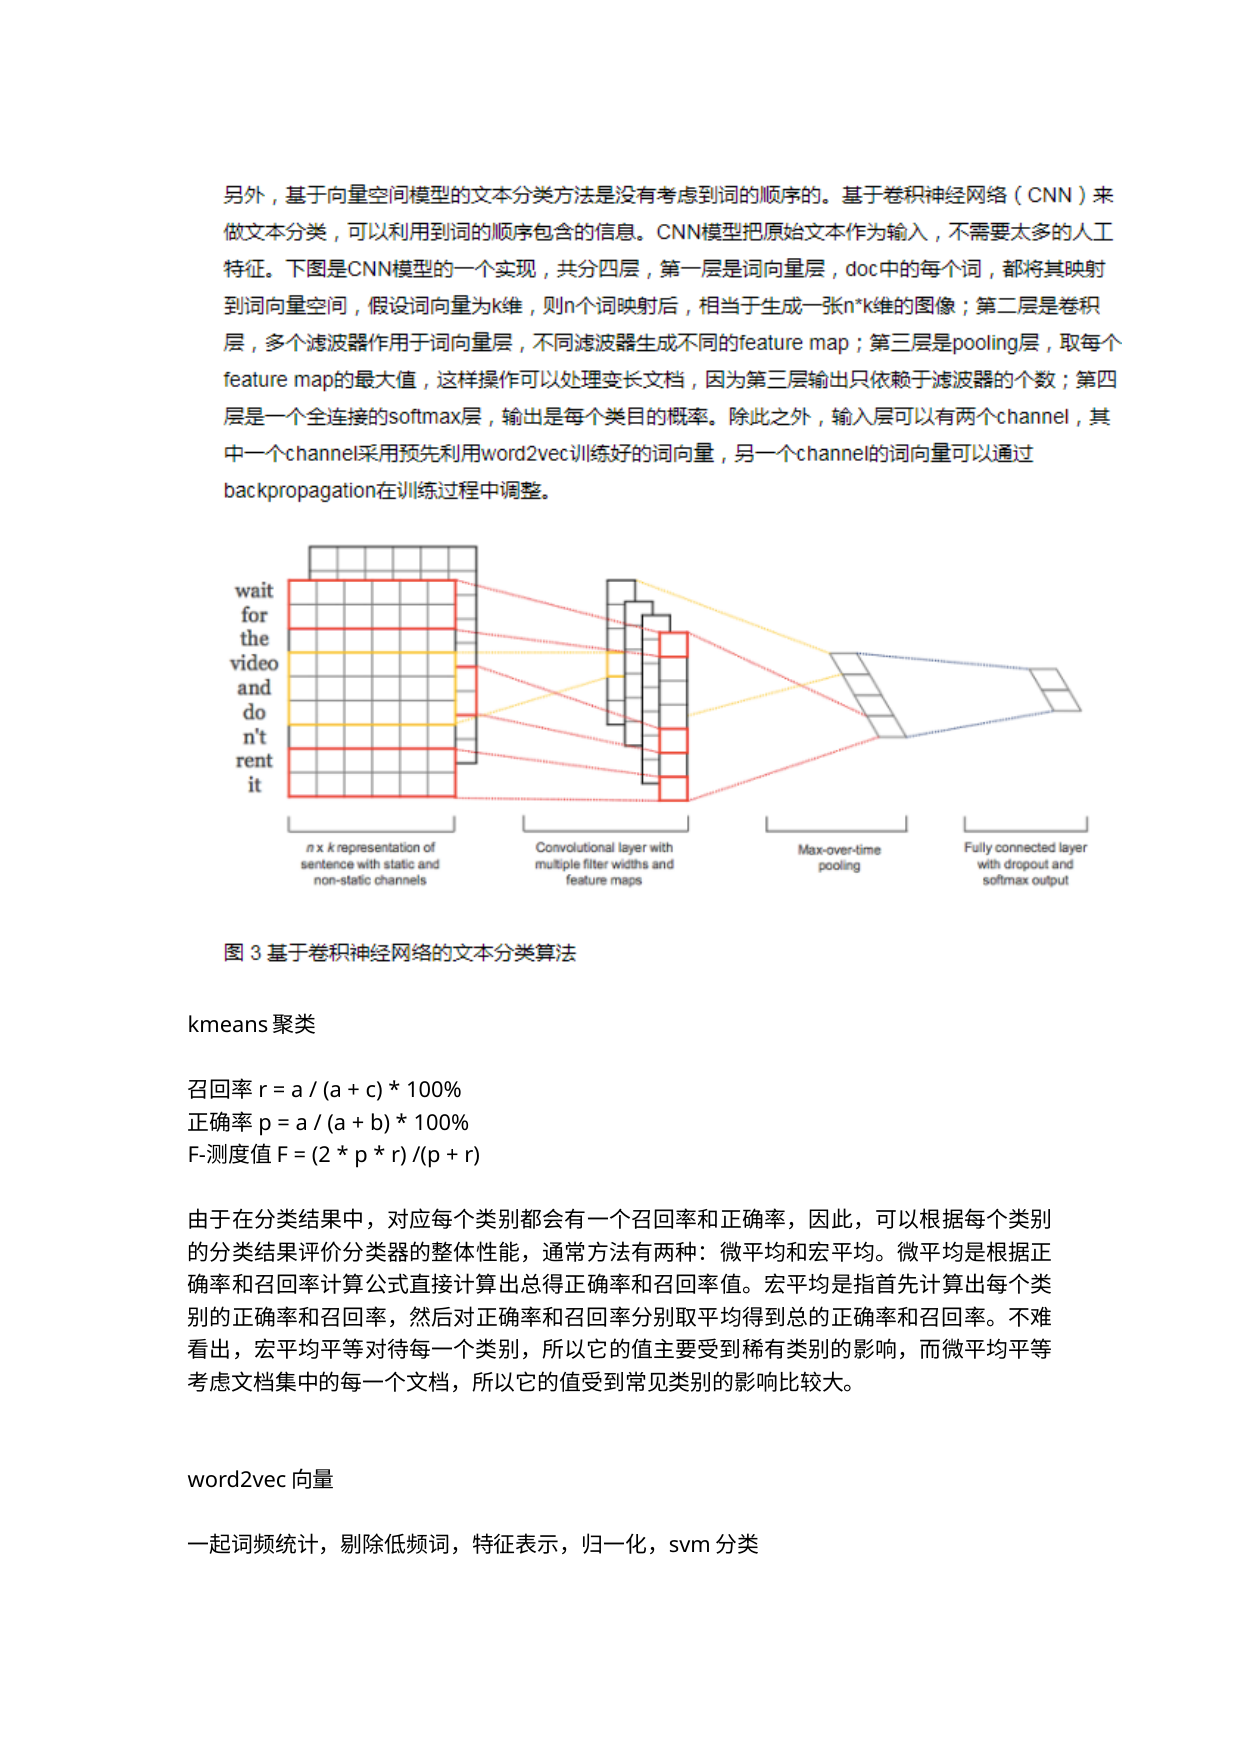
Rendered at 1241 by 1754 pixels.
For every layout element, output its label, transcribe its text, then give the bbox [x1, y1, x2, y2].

text word2vec向量 [187, 1462, 1053, 1494]
text 由于在分类结果中，对应每个类别都会有一个召回率和正确率，因此，可以根据每个类别的分类结果评价分类器的整体性能，通常方法有两种：微平均和宏平均。微平均是根据正确率和召回率计算公式直接计算出总得正确率和召回率值。宏平均是指首先计算出每个类别的正确率和召回率，然后对正确率和召回率分别取平均得到总的正确率和召回率。不难看出，宏平均平等对待每一个类别，所以它的值主要受到稀有类别的影响，而微平均平等考虑文档集中的每一个文档，所以它的值受到常见类别的影响比较大。 [187, 1202, 1053, 1397]
picture [187, 161, 1122, 969]
text F-测度值 F = (2 * p * r) /(p + r) [187, 1137, 1053, 1169]
text kmeans聚类 [187, 1007, 1053, 1039]
text 召回率 r = a / (a + c) * 100% [187, 1072, 1053, 1104]
text 一起词频统计，剔除低频词，特征表示，归一化，svm分类 [187, 1527, 1053, 1559]
text 正确率 p = a / (a + b) * 100% [187, 1104, 1053, 1137]
